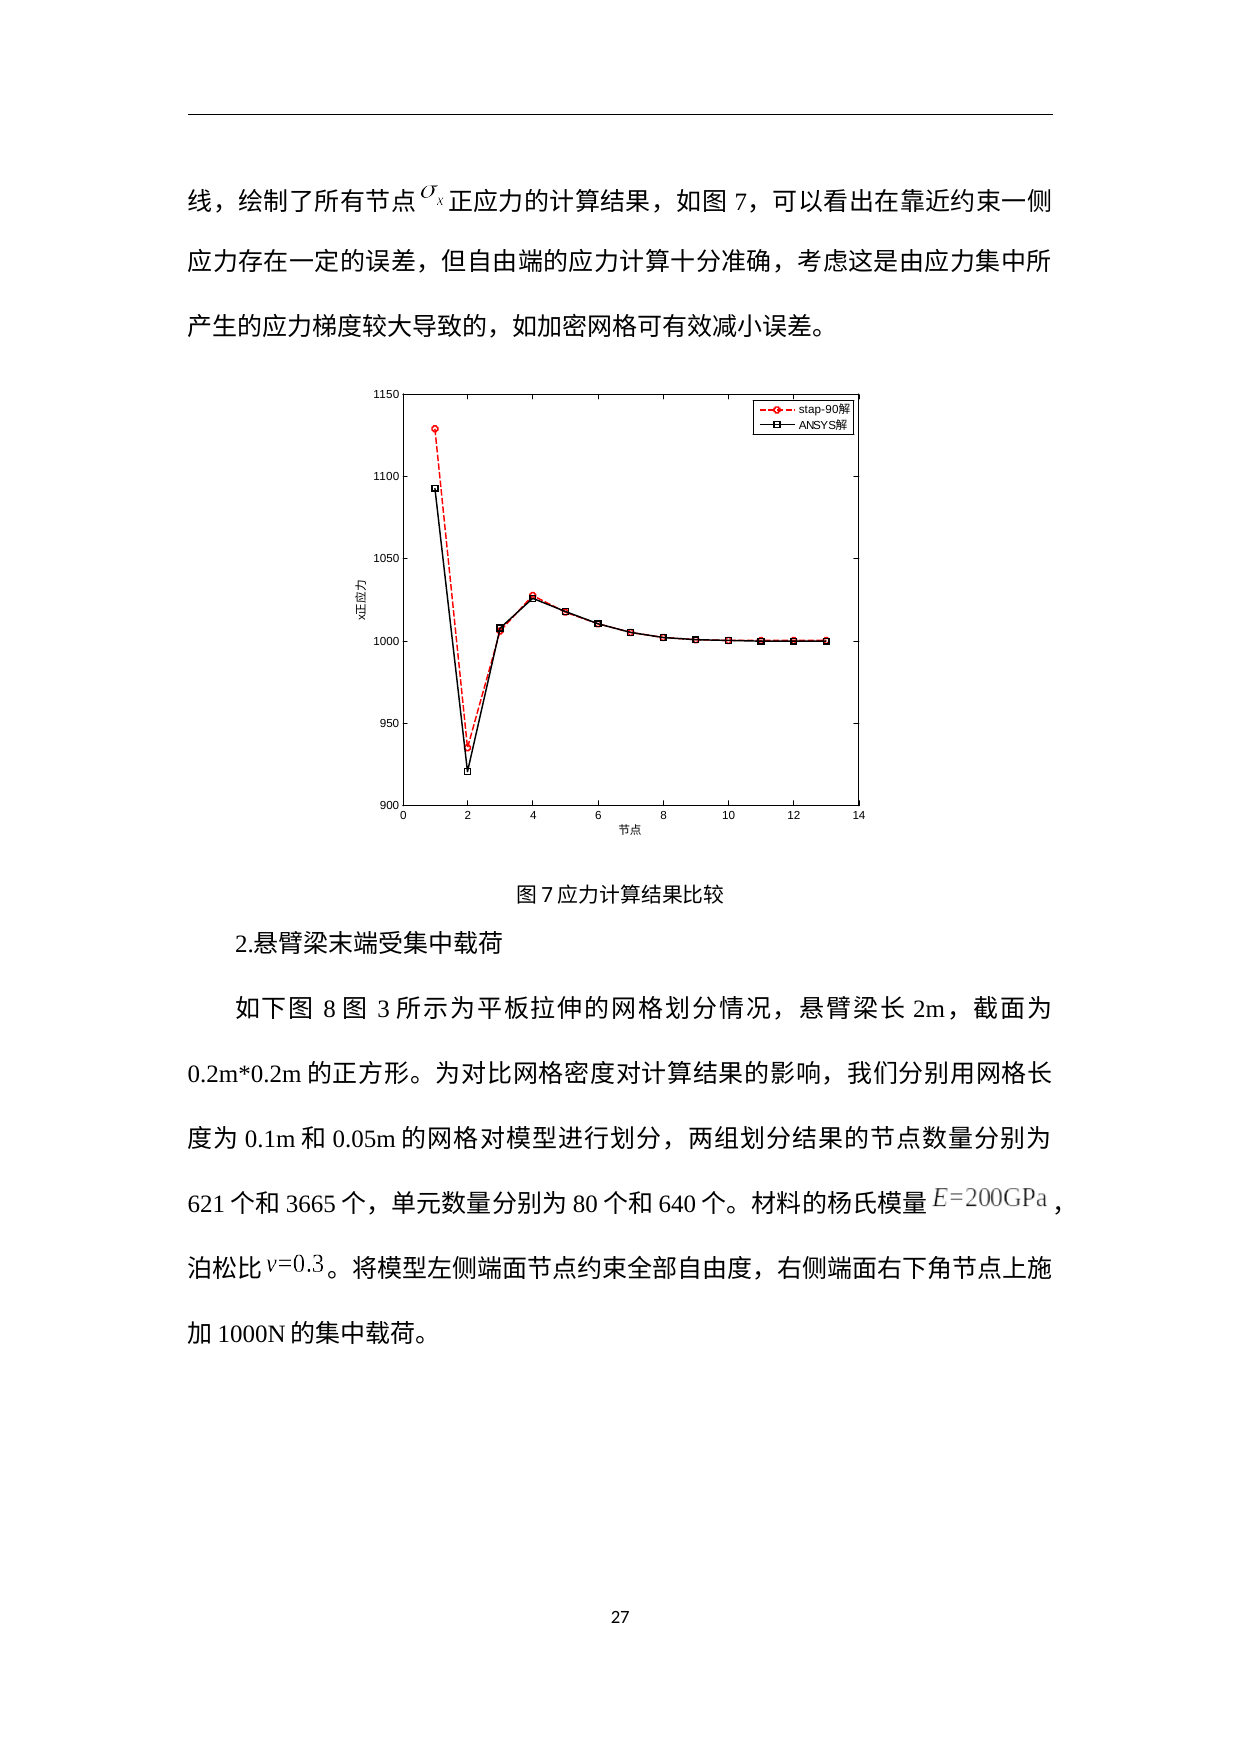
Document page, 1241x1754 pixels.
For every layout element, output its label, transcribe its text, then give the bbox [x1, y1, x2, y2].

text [187, 162, 1053, 357]
text 2.悬臂梁末端受集中载荷 [187, 909, 1053, 974]
text 如下图 8图 3所示为平板拉伸的网格划分情况，悬臂梁长2m，截面为0.2m*0.2m的正方形。为对比网格密度对计算结果的影响，我们分别用网格长度为0.1m和0.05m的网格对模型进行划分，两组划分结果的节点数量分别为621个和3665个，单元数量分别为80个和640个。材料的杨氏模量，泊松比。将模型左侧端面节点约束全部自由度，右侧端面右下角节点上施加1000N的集中载荷。 [187, 974, 1053, 1364]
text 图 7 应力计算结果比较 [187, 877, 1053, 909]
